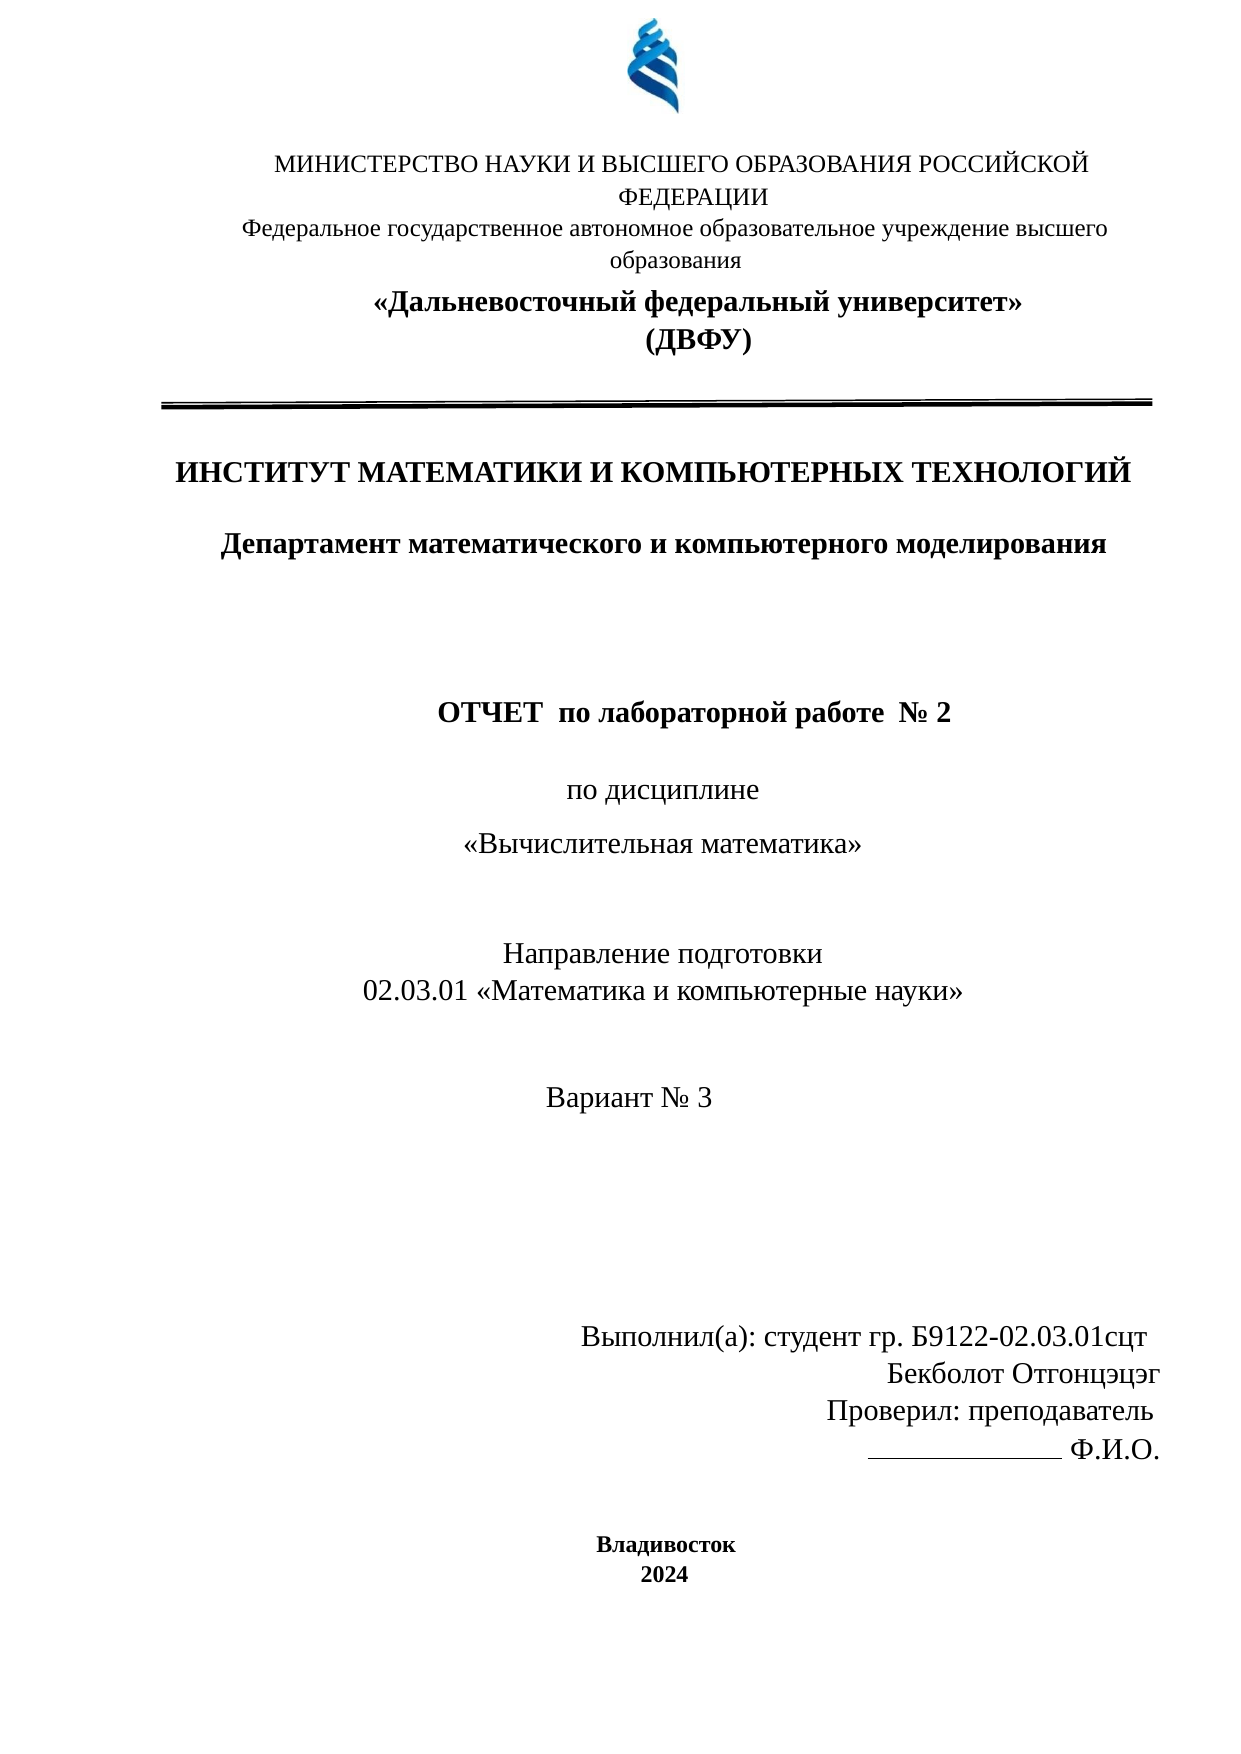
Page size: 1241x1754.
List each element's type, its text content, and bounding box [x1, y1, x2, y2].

text по дисциплине [177, 771, 1149, 806]
subtitle ОТЧЕТ по лабораторной работе № 2 [319, 694, 1069, 728]
text Ф.И.О. [177, 1431, 1160, 1466]
text Департамент математического и компьютерного моделирования [177, 525, 1151, 560]
text Федеральное государственное автономное образовательное учреждение высшего образования [226, 213, 1124, 274]
text Владивосток [177, 1531, 1160, 1558]
subtitle «Дальневосточный федеральный университет» (ДВФУ) [319, 283, 1077, 356]
text 2024 [177, 1560, 1152, 1588]
text ФЕДЕРАЦИИ [226, 182, 1160, 211]
text ИНСТИТУТ МАТЕМАТИКИ И КОМПЬЮТЕРНЫХ ТЕХНОЛОГИЙ [175, 454, 1160, 489]
text Вариант № 3 [472, 1079, 1152, 1113]
text «Вычислительная математика» [177, 826, 1149, 860]
text Направление подготовки 02.03.01 «Математика и компьютерные науки» [177, 935, 1149, 1007]
text Бекболот Отгонцэцэг [177, 1355, 1160, 1390]
text Выполнил(а): студент гр. Б9122-02.03.01сцт [177, 1318, 1154, 1352]
picture [627, 18, 685, 114]
text МИНИСТЕРСТВО НАУКИ И ВЫСШЕГО ОБРАЗОВАНИЯ РОССИЙСКОЙ [274, 149, 1160, 178]
text Проверил: преподаватель [177, 1393, 1160, 1427]
